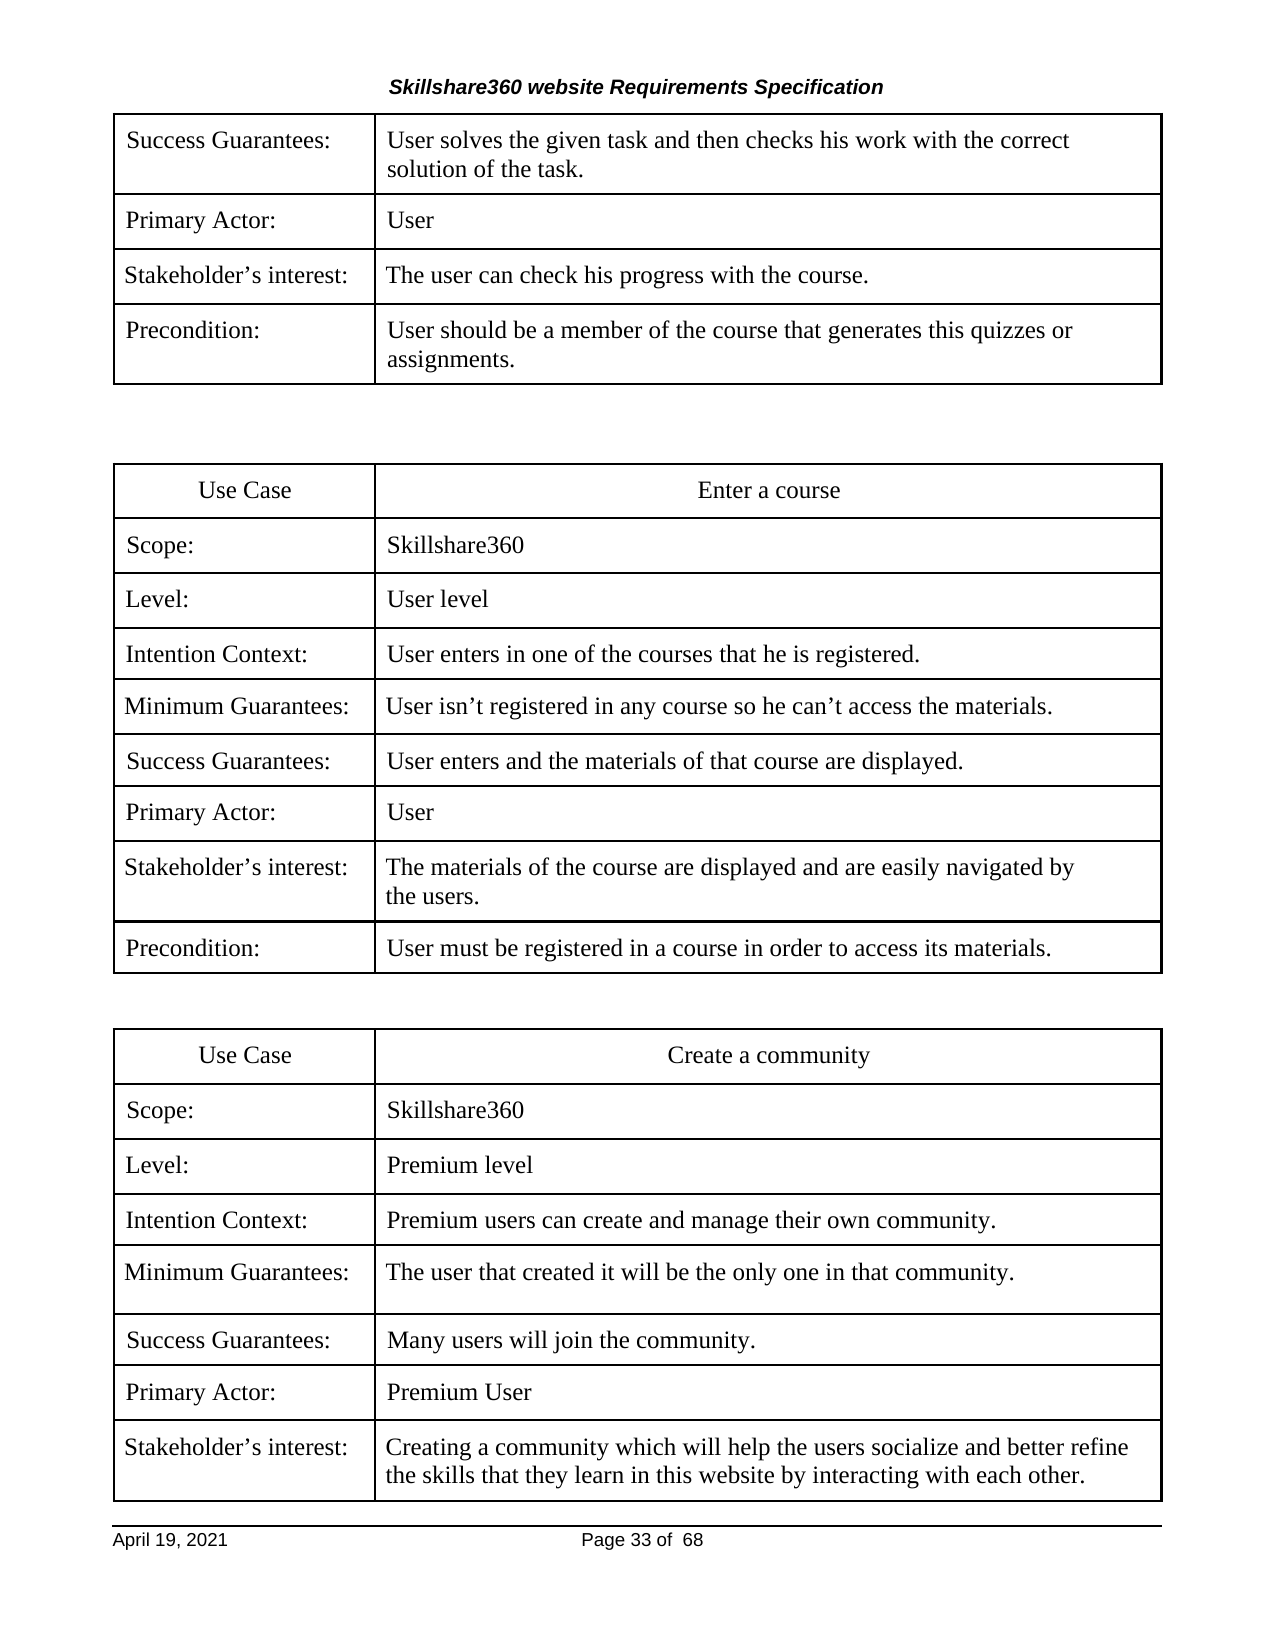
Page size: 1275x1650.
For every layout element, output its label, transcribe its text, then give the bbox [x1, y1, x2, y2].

table_cell Scope: [115, 1085, 374, 1137]
table_cell Skillshare360 [376, 519, 1160, 572]
table_cell Many users will join the community. [376, 1315, 1160, 1364]
table_header Use Case [115, 465, 374, 517]
table_cell Primary Actor: [115, 195, 374, 247]
table_cell Primary Actor: [115, 787, 374, 840]
table_cell The materials of the course are displayed and are easily navigated by the users. [376, 842, 1160, 920]
table_cell User isn’t registered in any course so he can’t access the materials. [376, 680, 1160, 733]
table_cell Skillshare360 [376, 1085, 1160, 1137]
table_cell Stakeholder’s interest: [115, 250, 374, 302]
table_header Create a community [376, 1030, 1160, 1082]
table_header Use Case [115, 1030, 374, 1082]
table_cell Success Guarantees: [115, 115, 374, 193]
table_cell Premium level [376, 1140, 1160, 1192]
table_cell User [376, 787, 1160, 840]
table_cell Stakeholder’s interest: [115, 842, 374, 920]
table_cell Minimum Guarantees: [115, 680, 374, 733]
table_cell User level [376, 574, 1160, 627]
table_cell User must be registered in a course in order to access its materials. [376, 923, 1160, 972]
table_cell User should be a member of the course that generates this quizzes or assignments. [376, 305, 1160, 383]
table_cell Stakeholder’s interest: [115, 1421, 374, 1500]
table_cell User enters in one of the courses that he is registered. [376, 629, 1160, 678]
table_header Enter a course [376, 465, 1160, 517]
table_cell Precondition: [115, 305, 374, 383]
table_cell Scope: [115, 519, 374, 572]
table_cell User [376, 195, 1160, 247]
table_cell Primary Actor: [115, 1366, 374, 1419]
table_cell Premium users can create and manage their own community. [376, 1195, 1160, 1244]
table_cell The user can check his progress with the course. [376, 250, 1160, 302]
table_cell Success Guarantees: [115, 1315, 374, 1364]
table_cell Success Guarantees: [115, 735, 374, 785]
table_cell User enters and the materials of that course are displayed. [376, 735, 1160, 785]
table_cell Premium User [376, 1366, 1160, 1419]
table_cell Intention Context: [115, 629, 374, 678]
table_cell User solves the given task and then checks his work with the correct solution of the task. [376, 115, 1160, 193]
table_cell Precondition: [115, 923, 374, 972]
table_cell Level: [115, 1140, 374, 1192]
table_cell The user that created it will be the only one in that community. [376, 1246, 1160, 1313]
table_cell Minimum Guarantees: [115, 1246, 374, 1313]
table_cell Level: [115, 574, 374, 627]
table_cell Intention Context: [115, 1195, 374, 1244]
table_cell Creating a community which will help the users socialize and better refine the skills that they learn in this website by interacting with each other. [376, 1421, 1160, 1500]
